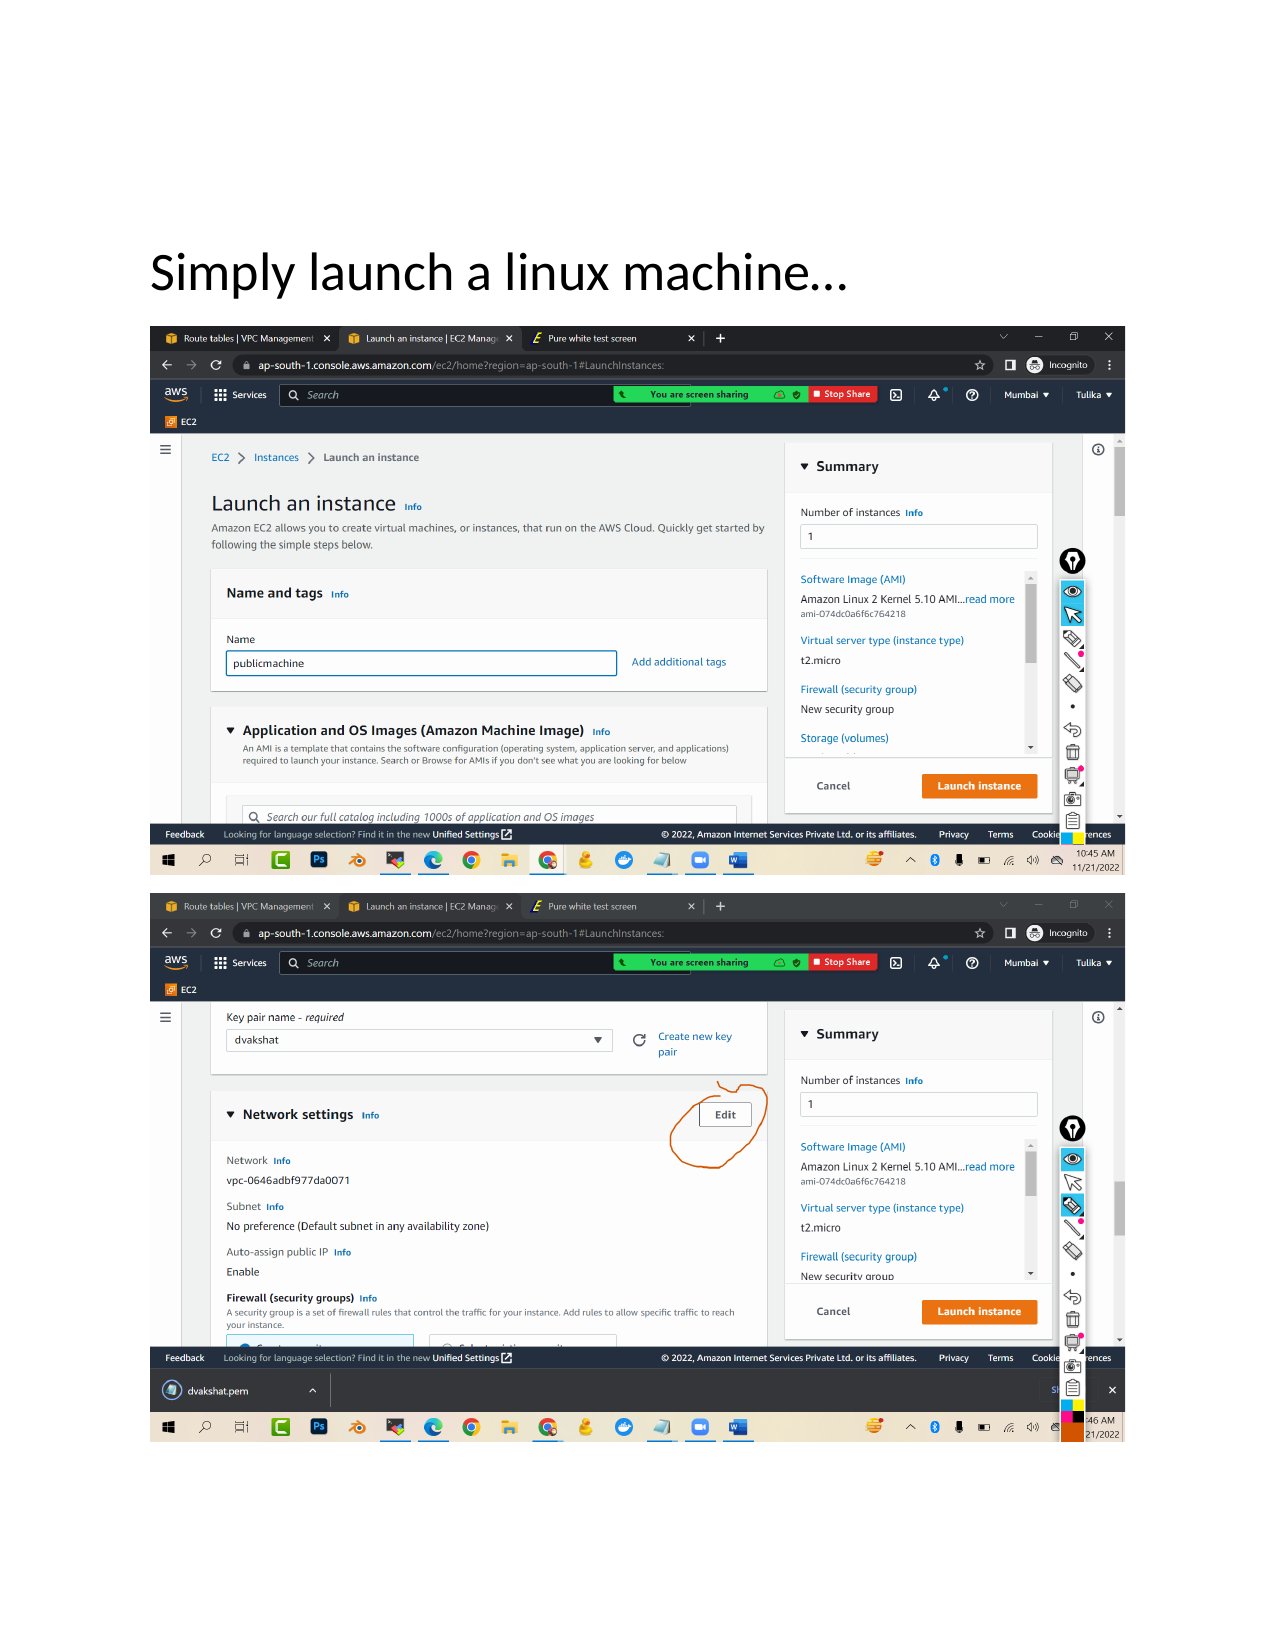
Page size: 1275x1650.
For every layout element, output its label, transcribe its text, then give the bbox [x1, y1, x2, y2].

picture [150, 893, 1125, 1442]
picture [150, 326, 1125, 875]
text Simply launch a linux machine… [150, 238, 1125, 304]
